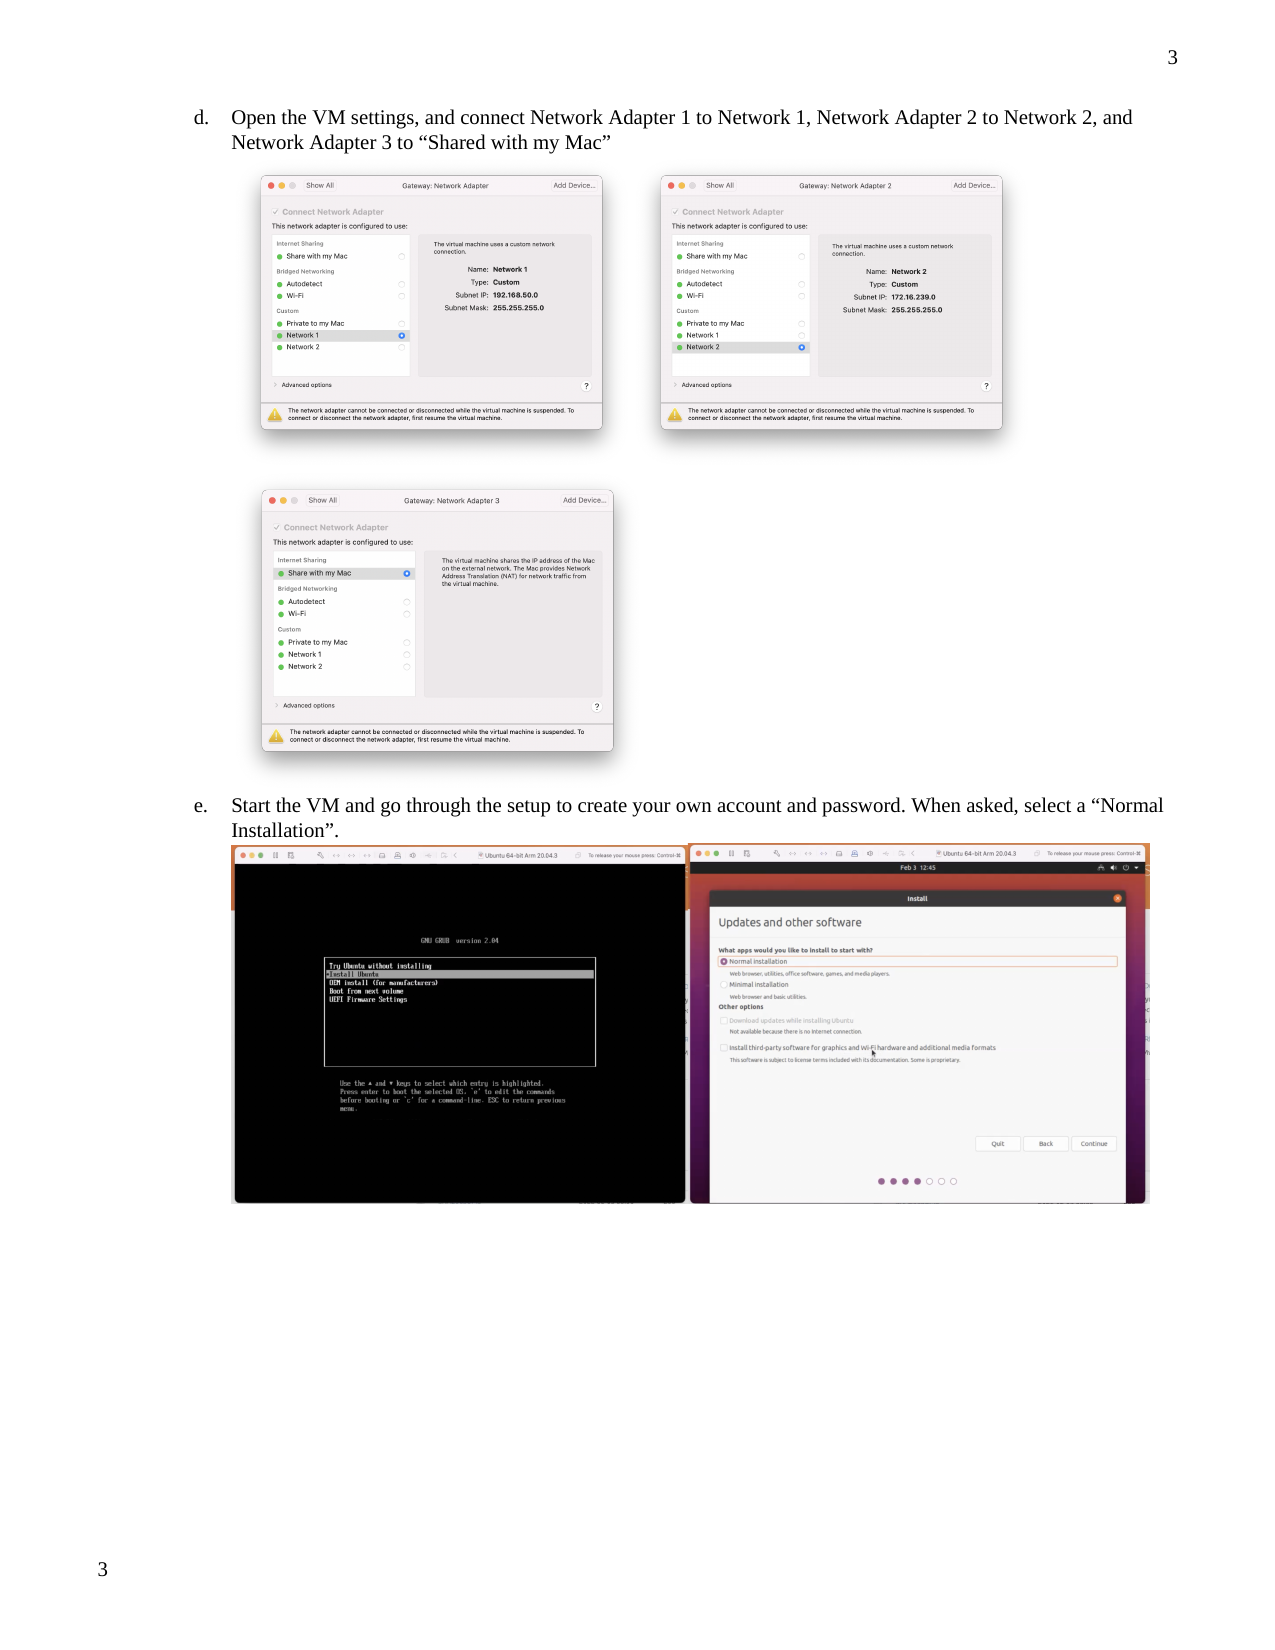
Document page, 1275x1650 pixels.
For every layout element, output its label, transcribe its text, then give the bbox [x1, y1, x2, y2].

picture [231, 843, 1150, 1204]
picture [231, 155, 1032, 792]
